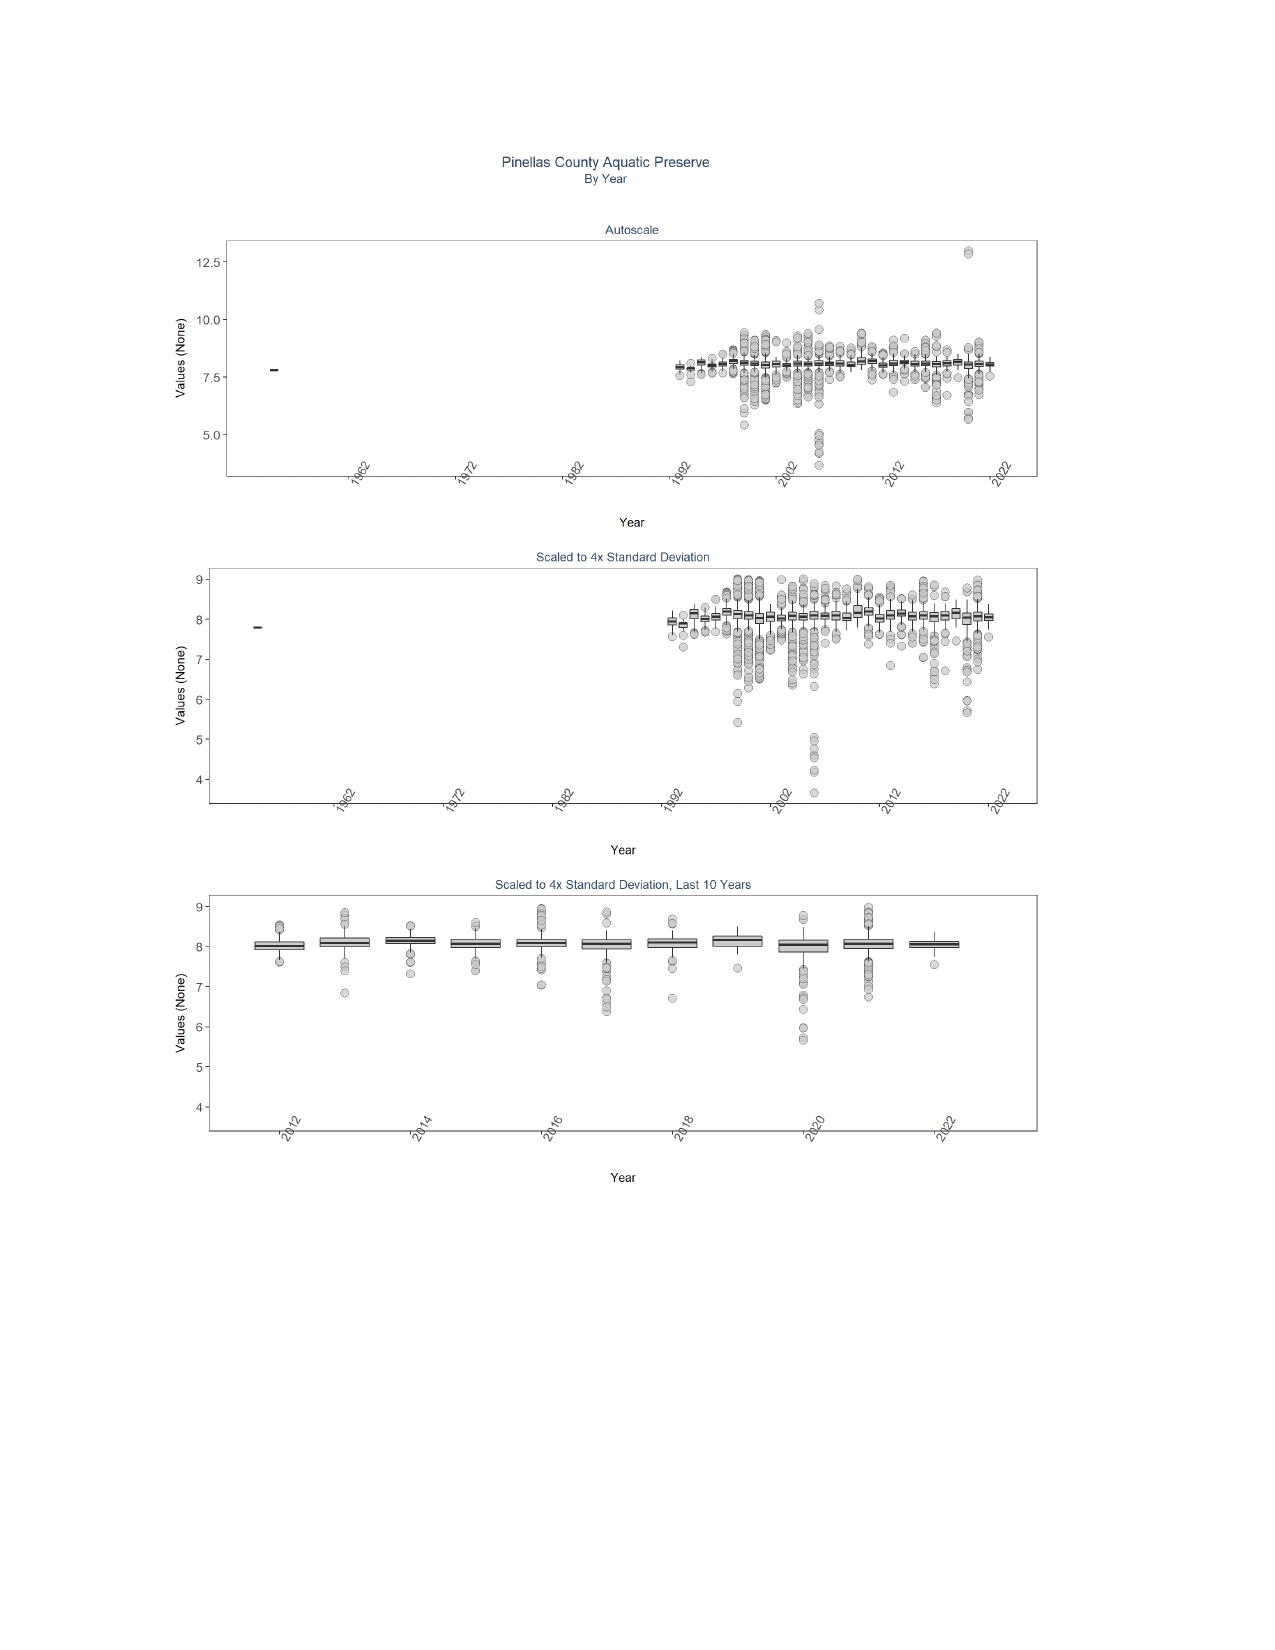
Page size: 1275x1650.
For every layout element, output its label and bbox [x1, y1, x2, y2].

picture [168, 150, 1044, 1200]
